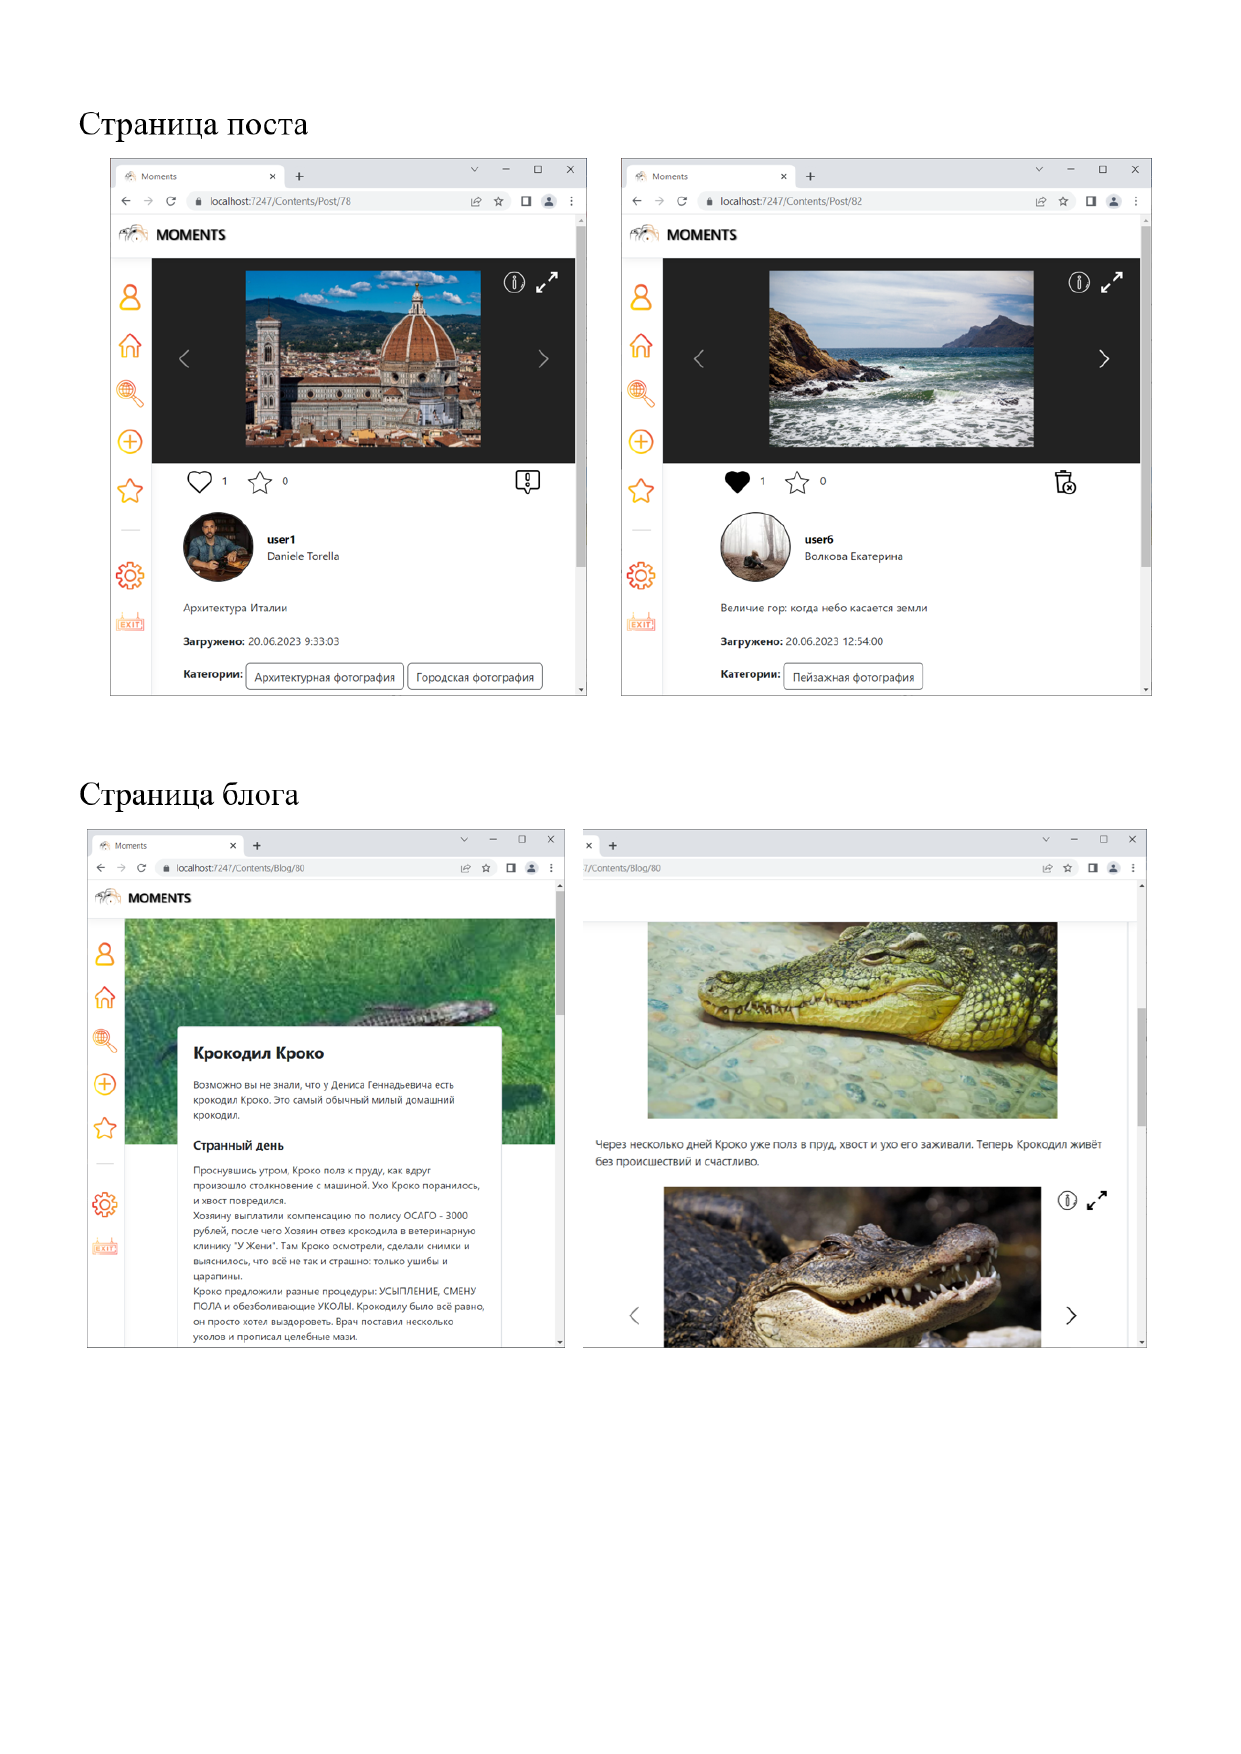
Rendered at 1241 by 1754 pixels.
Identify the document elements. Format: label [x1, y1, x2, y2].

picture [73, 103, 1167, 704]
picture [73, 768, 1167, 1353]
